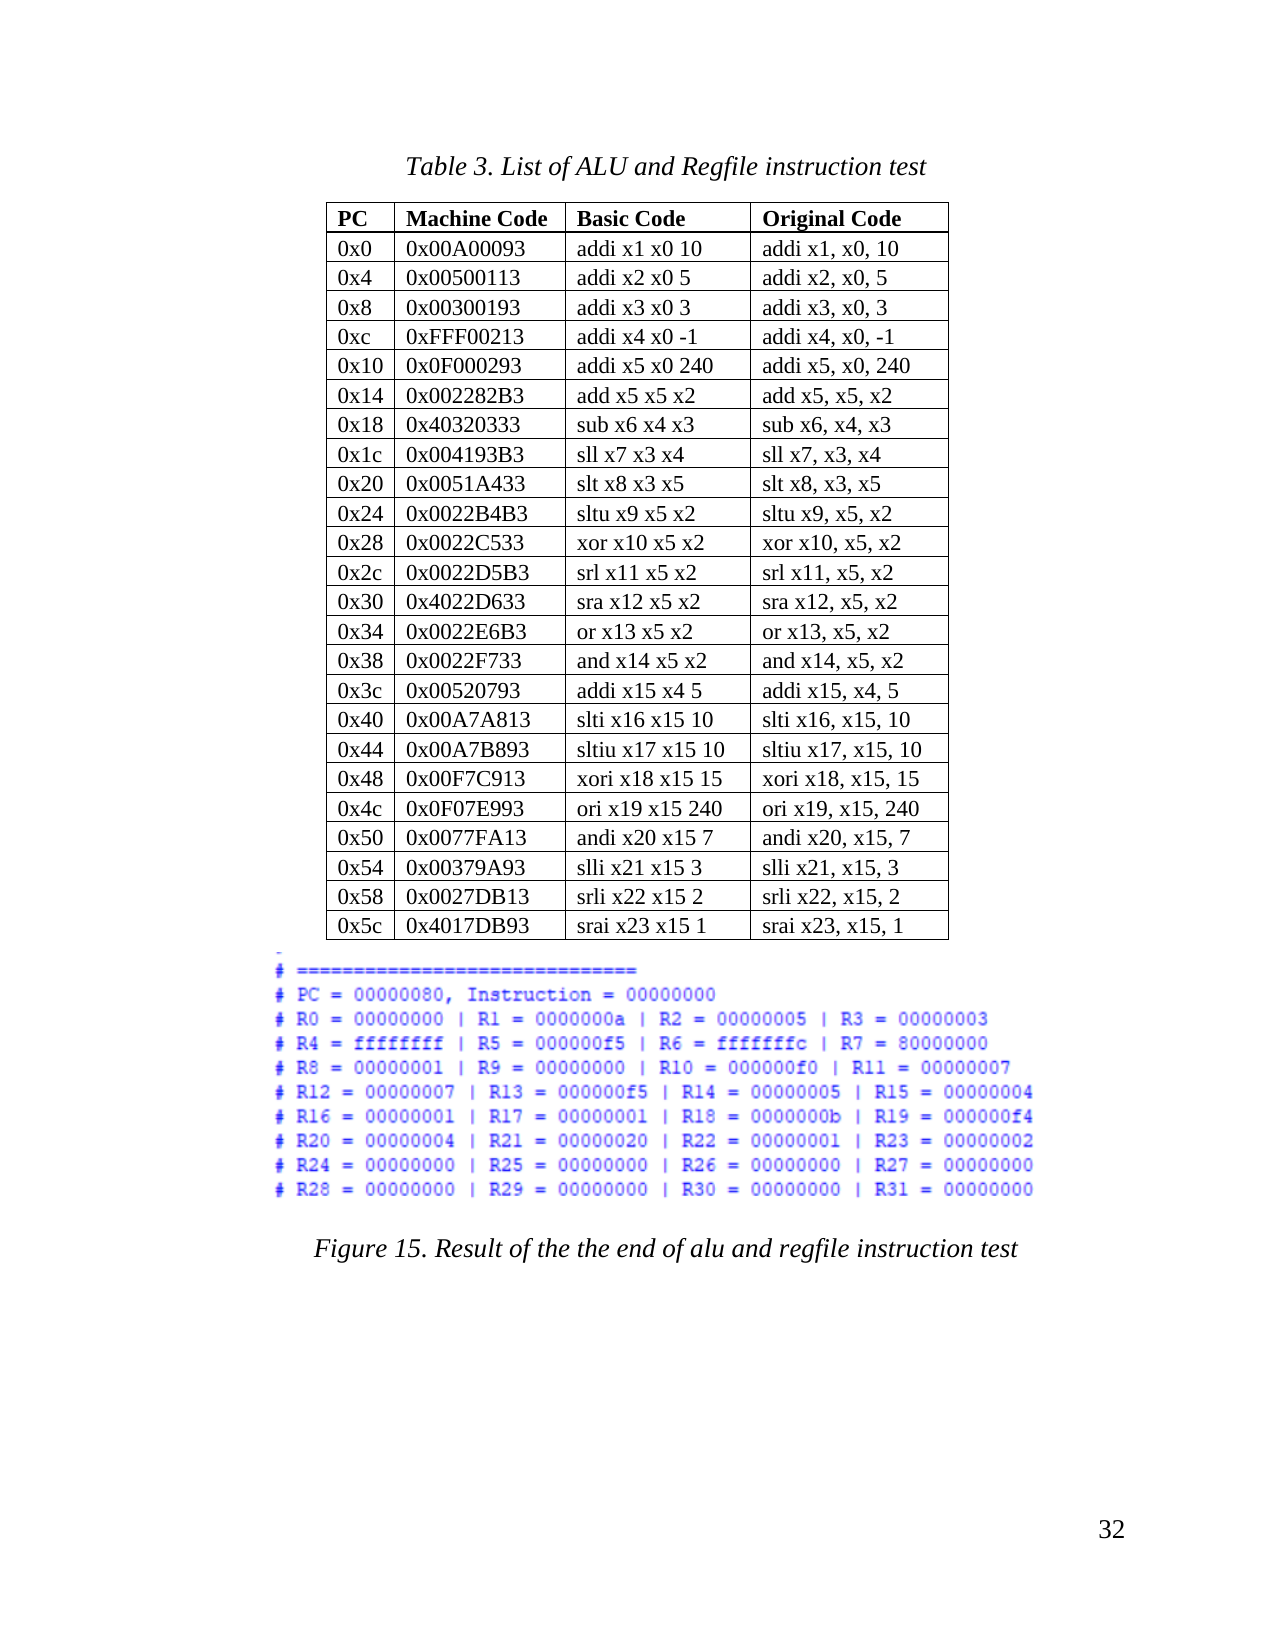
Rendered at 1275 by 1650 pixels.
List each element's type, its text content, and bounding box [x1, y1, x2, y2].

table_cell slt x8 x3 x5 [566, 468, 750, 497]
table_cell 0x50 [327, 822, 394, 851]
table_cell sra x12 x5 x2 [566, 586, 750, 615]
table_cell slt x8, x3, x5 [751, 468, 948, 497]
table_cell 0x34 [327, 616, 394, 644]
table_cell 0x20 [327, 468, 394, 497]
table_cell 0x004193B3 [395, 439, 565, 467]
table_cell 0x002282B3 [395, 380, 565, 408]
table_cell 0x00F7C913 [395, 763, 565, 792]
table_cell 0x00300193 [395, 291, 565, 320]
table_cell addi x5 x0 240 [566, 350, 750, 379]
table_cell addi x2 x0 5 [566, 262, 750, 290]
table_header PC [327, 203, 394, 231]
table_cell 0x0022B4B3 [395, 498, 565, 526]
table_cell slli x21 x15 3 [566, 852, 750, 880]
table_cell 0x48 [327, 763, 394, 792]
table_cell addi x4, x0, -1 [751, 321, 948, 349]
table_cell 0x28 [327, 527, 394, 556]
table_cell slti x16 x15 10 [566, 704, 750, 733]
table_cell 0x8 [327, 291, 394, 320]
table_cell 0x44 [327, 734, 394, 762]
table_cell addi x1, x0, 10 [751, 233, 948, 261]
table_cell sltiu x17, x15, 10 [751, 734, 948, 762]
table_cell 0x18 [327, 409, 394, 438]
table_cell 0x14 [327, 380, 394, 408]
table_cell 0x1c [327, 439, 394, 467]
table_cell 0x40 [327, 704, 394, 733]
table_cell 0x10 [327, 350, 394, 379]
table_cell slti x16, x15, 10 [751, 704, 948, 733]
table_cell addi x5, x0, 240 [751, 350, 948, 379]
table_cell 0x24 [327, 498, 394, 526]
table_cell or x13 x5 x2 [566, 616, 750, 644]
table_header Machine Code [395, 203, 565, 231]
table_cell 0x00520793 [395, 675, 565, 703]
table_cell 0x40320333 [395, 409, 565, 438]
table_cell sub x6, x4, x3 [751, 409, 948, 438]
table_cell addi x15, x4, 5 [751, 675, 948, 703]
table_cell 0xFFF00213 [395, 321, 565, 349]
table_cell 0x58 [327, 881, 394, 909]
table_cell sra x12, x5, x2 [751, 586, 948, 615]
table_cell 0x0022E6B3 [395, 616, 565, 644]
table_cell sll x7 x3 x4 [566, 439, 750, 467]
table_cell and x14, x5, x2 [751, 645, 948, 674]
table_cell add x5, x5, x2 [751, 380, 948, 408]
table_cell 0x0077FA13 [395, 822, 565, 851]
table_cell 0x4017DB93 [395, 911, 565, 939]
table_cell addi x1 x0 10 [566, 233, 750, 261]
table_cell andi x20 x15 7 [566, 822, 750, 851]
table_cell xor x10 x5 x2 [566, 527, 750, 556]
table_cell ori x19 x15 240 [566, 793, 750, 821]
table_cell 0x00500113 [395, 262, 565, 290]
table_cell 0x38 [327, 645, 394, 674]
table_cell srai x23, x15, 1 [751, 911, 948, 939]
table_header Original Code [751, 203, 948, 231]
table_cell 0xc [327, 321, 394, 349]
table_cell srl x11 x5 x2 [566, 557, 750, 585]
text Figure . Result of the the end of alu and regfile instruction test [150, 1233, 1125, 1264]
table_cell 0x4022D633 [395, 586, 565, 615]
table_cell slli x21, x15, 3 [751, 852, 948, 880]
table_cell sub x6 x4 x3 [566, 409, 750, 438]
table_cell 0x54 [327, 852, 394, 880]
table_cell srli x22, x15, 2 [751, 881, 948, 909]
text Table . List of ALU and Regfile instruction test [150, 150, 1125, 181]
table_cell xori x18, x15, 15 [751, 763, 948, 792]
table_cell 0x2c [327, 557, 394, 585]
table_cell andi x20, x15, 7 [751, 822, 948, 851]
table_cell sltu x9, x5, x2 [751, 498, 948, 526]
table_cell add x5 x5 x2 [566, 380, 750, 408]
table_cell sltu x9 x5 x2 [566, 498, 750, 526]
table_cell 0x4 [327, 262, 394, 290]
table_cell addi x3 x0 3 [566, 291, 750, 320]
table_cell xor x10, x5, x2 [751, 527, 948, 556]
table_cell srl x11, x5, x2 [751, 557, 948, 585]
table_header Basic Code [566, 203, 750, 231]
table_cell 0x3c [327, 675, 394, 703]
table_cell addi x4 x0 -1 [566, 321, 750, 349]
table_cell 0x00A7A813 [395, 704, 565, 733]
table_cell srli x22 x15 2 [566, 881, 750, 909]
table_cell 0x0022D5B3 [395, 557, 565, 585]
table_cell sltiu x17 x15 10 [566, 734, 750, 762]
table_cell addi x3, x0, 3 [751, 291, 948, 320]
table_cell 0x5c [327, 911, 394, 939]
table_cell and x14 x5 x2 [566, 645, 750, 674]
table_cell 0x0F07E993 [395, 793, 565, 821]
table_cell 0x0022C533 [395, 527, 565, 556]
table_cell ori x19, x15, 240 [751, 793, 948, 821]
table_cell srai x23 x15 1 [566, 911, 750, 939]
table_cell or x13, x5, x2 [751, 616, 948, 644]
table_cell 0x00379A93 [395, 852, 565, 880]
table_cell 0x0027DB13 [395, 881, 565, 909]
table_cell 0x4c [327, 793, 394, 821]
table_cell addi x15 x4 5 [566, 675, 750, 703]
table_cell sll x7, x3, x4 [751, 439, 948, 467]
table_cell 0x0051A433 [395, 468, 565, 497]
table_cell xori x18 x15 15 [566, 763, 750, 792]
picture [273, 952, 1061, 1205]
table_cell 0x00A00093 [395, 233, 565, 261]
table_cell 0x30 [327, 586, 394, 615]
table_cell 0x0F000293 [395, 350, 565, 379]
table_cell 0x0022F733 [395, 645, 565, 674]
table_cell addi x2, x0, 5 [751, 262, 948, 290]
table_cell 0x00A7B893 [395, 734, 565, 762]
table_cell 0x0 [327, 233, 394, 261]
